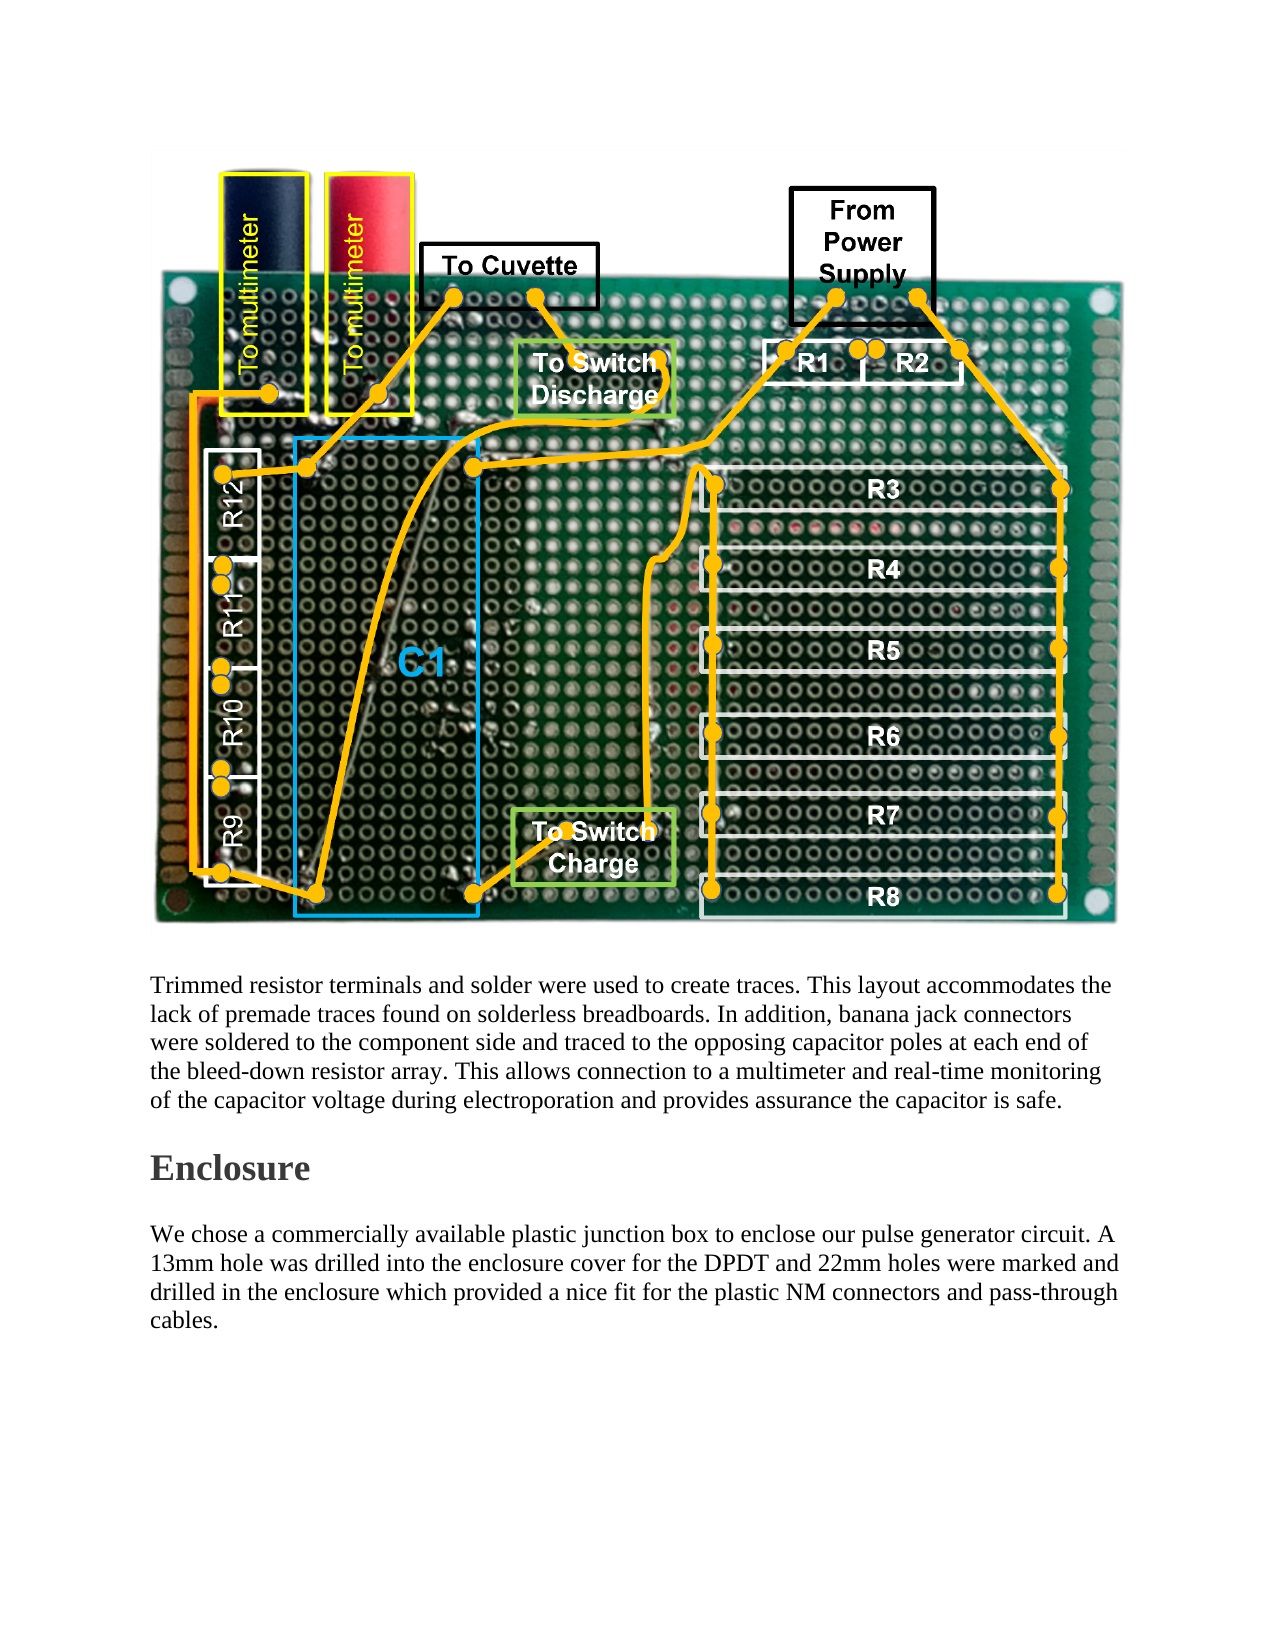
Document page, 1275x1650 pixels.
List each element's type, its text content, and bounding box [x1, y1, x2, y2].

text We chose a commercially available plastic junction box to enclose our pulse generator circuit. A 13mm hole was drilled into the enclosure cover for the DPDT and 22mm holes were marked and drilled in the enclosure which provided a nice fit for the plastic NM connectors and pass-through cables. [150, 1219, 1125, 1334]
text Enclosure [150, 1145, 1125, 1188]
text Trimmed resistor terminals and solder were used to create traces. This layout accommodates the lack of premade traces found on solderless breadboards. In addition, banana jack connectors were soldered to the component side and traced to the opposing capacitor poles at each end of the bleed-down resistor array. This allows connection to a multimeter and real-time monitoring of the capacitor voltage during electroporation and provides assurance the capacitor is safe. [150, 970, 1125, 1114]
picture [150, 150, 1125, 939]
